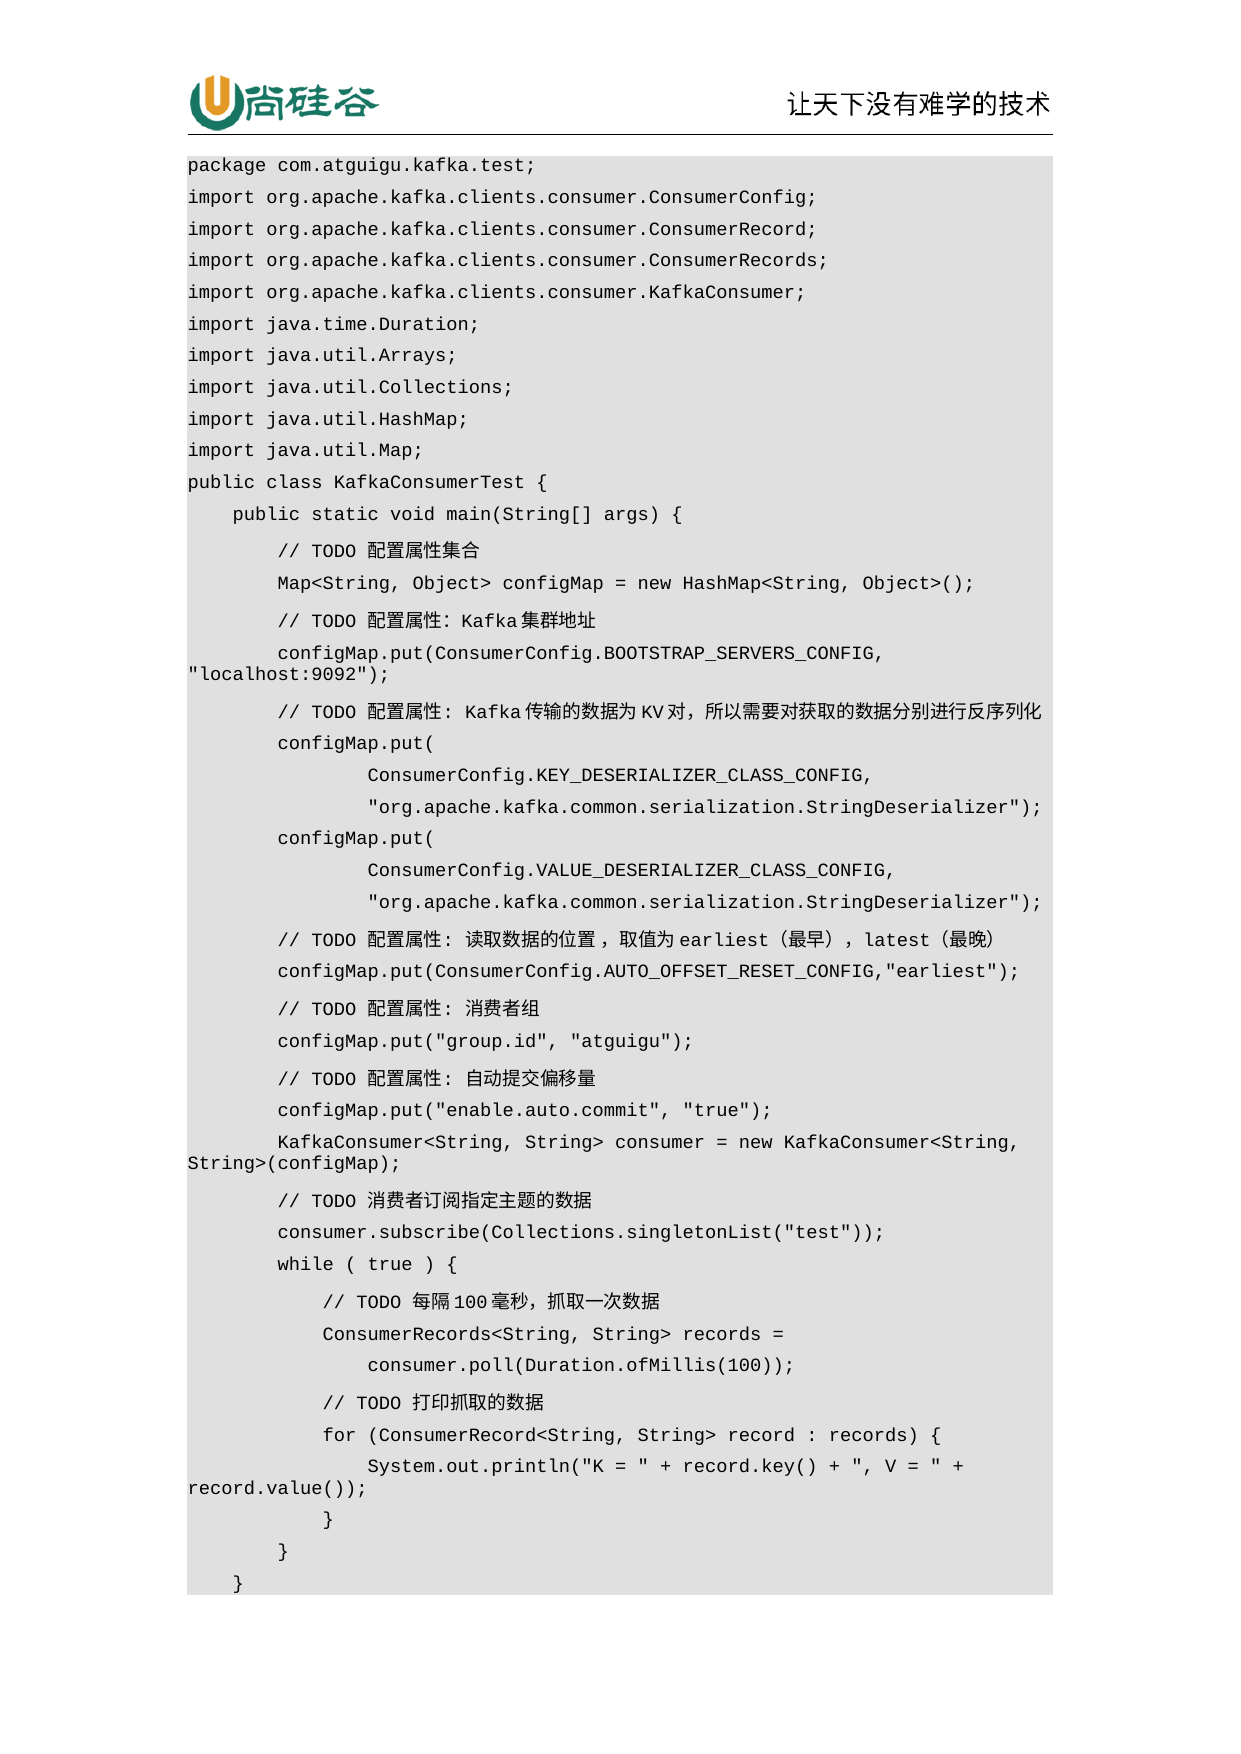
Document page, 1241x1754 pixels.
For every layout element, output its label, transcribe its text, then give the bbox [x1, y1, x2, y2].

text } [187, 1573, 1053, 1595]
text // TODO 每隔100毫秒，抓取一次数据 [187, 1287, 1053, 1314]
text } [187, 1510, 1053, 1531]
text // TODO 配置属性: 消费者组 [187, 994, 1053, 1021]
text for (ConsumerRecord<String, String> record : records) { [187, 1426, 1053, 1447]
text configMap.put( [187, 829, 1053, 850]
text configMap.put( [187, 734, 1053, 755]
text import java.time.Duration; [187, 314, 1053, 336]
text import java.util.HashMap; [187, 409, 1053, 431]
text } [187, 1542, 1053, 1563]
text // TODO 打印抓取的数据 [187, 1388, 1053, 1415]
text // TODO 配置属性集合 [187, 536, 1053, 563]
text ConsumerConfig.VALUE_DESERIALIZER_CLASS_CONFIG, [187, 861, 1053, 882]
text consumer.subscribe(Collections.singletonList("test")); [187, 1223, 1053, 1244]
text public static void main(String[] args) { [187, 504, 1053, 526]
text KafkaConsumer<String, String> consumer = new KafkaConsumer<String, String>(configMap); [187, 1133, 1053, 1175]
text configMap.put(ConsumerConfig.AUTO_OFFSET_RESET_CONFIG,"earliest"); [187, 962, 1053, 983]
text import java.util.Map; [187, 441, 1053, 462]
text import org.apache.kafka.clients.consumer.ConsumerRecords; [187, 251, 1053, 272]
text configMap.put("group.id", "atguigu"); [187, 1031, 1053, 1053]
text import org.apache.kafka.clients.consumer.ConsumerConfig; [187, 188, 1053, 209]
text // TODO 配置属性：Kafka集群地址 [187, 606, 1053, 633]
text import java.util.Collections; [187, 378, 1053, 399]
text import java.util.Arrays; [187, 346, 1053, 367]
text // TODO 配置属性: 读取数据的位置 ，取值为earliest（最早），latest（最晚） [187, 924, 1053, 952]
text Map<String, Object> configMap = new HashMap<String, Object>(); [187, 574, 1053, 595]
text import org.apache.kafka.clients.consumer.KafkaConsumer; [187, 283, 1053, 304]
text package com.atguigu.kafka.test; [187, 156, 1053, 177]
text // TODO 配置属性: 自动提交偏移量 [187, 1063, 1053, 1091]
text System.out.println("K = " + record.key() + ", V = " + record.value()); [187, 1457, 1053, 1500]
picture [187, 73, 1053, 132]
text configMap.put(ConsumerConfig.BOOTSTRAP_SERVERS_CONFIG, "localhost:9092"); [187, 643, 1053, 686]
text // TODO 配置属性: Kafka传输的数据为KV对，所以需要对获取的数据分别进行反序列化 [187, 696, 1053, 724]
text configMap.put("enable.auto.commit", "true"); [187, 1101, 1053, 1122]
text "org.apache.kafka.common.serialization.StringDeserializer"); [187, 797, 1053, 819]
text import org.apache.kafka.clients.consumer.ConsumerRecord; [187, 219, 1053, 241]
text ConsumerRecords<String, String> records = [187, 1324, 1053, 1346]
text ConsumerConfig.KEY_DESERIALIZER_CLASS_CONFIG, [187, 766, 1053, 787]
text consumer.poll(Duration.ofMillis(100)); [187, 1356, 1053, 1377]
text public class KafkaConsumerTest { [187, 473, 1053, 494]
text while ( true ) { [187, 1255, 1053, 1276]
text "org.apache.kafka.common.serialization.StringDeserializer"); [187, 892, 1053, 914]
text // TODO 消费者订阅指定主题的数据 [187, 1186, 1053, 1213]
